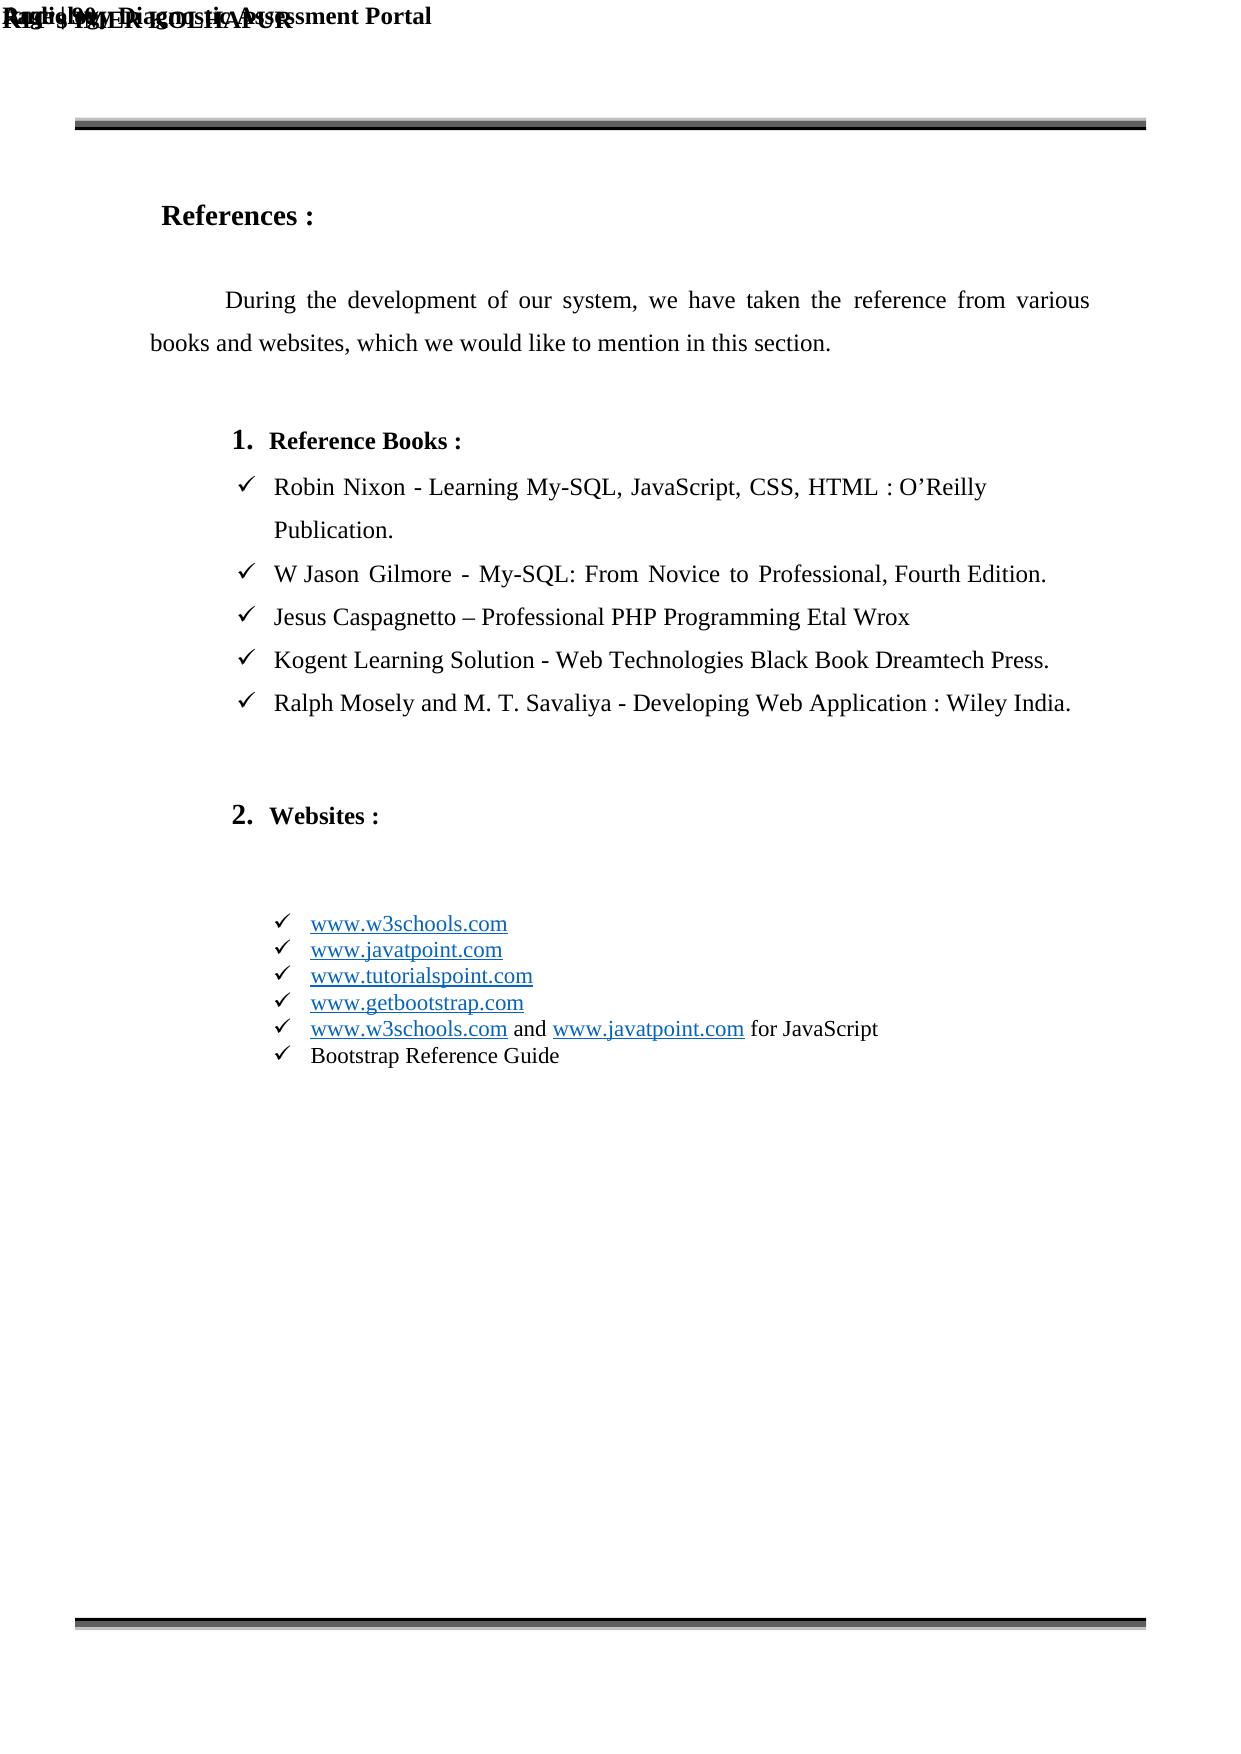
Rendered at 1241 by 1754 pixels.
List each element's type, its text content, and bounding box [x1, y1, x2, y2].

list www.javatpoint.com [273, 936, 1090, 963]
list W Jason Gilmore - My-SQL: From Novice to Professional, Fourth Edition. [236, 559, 1078, 587]
list Jesus Caspagnetto – Professional PHP Programming Etal Wrox [236, 602, 1078, 631]
list Ralph Mosely and M. T. Savaliya - Developing Web Application : Wiley India. [236, 688, 1078, 717]
list www.tutorialspoint.com [273, 963, 1090, 989]
subtitle References : [161, 198, 1090, 231]
list Kogent Learning Solution - Web Technologies Black Book Dreamtech Press. [236, 645, 1078, 674]
subtitle Websites : [231, 797, 1090, 831]
subtitle Reference Books : [231, 422, 1090, 455]
list www.getbootstrap.com [273, 989, 1090, 1015]
list Robin Nixon - Learning My-SQL, JavaScript, CSS, HTML : O’Reilly Publication. [236, 472, 1078, 544]
list Bootstrap Reference Guide [273, 1042, 1090, 1068]
list www.w3schools.com and www.javatpoint.com for JavaScript [273, 1015, 1090, 1042]
list www.w3schools.com [273, 910, 1090, 936]
text During the development of our system, we have taken the reference from various books and websites, which we would like to mention in this section. [150, 285, 1090, 357]
